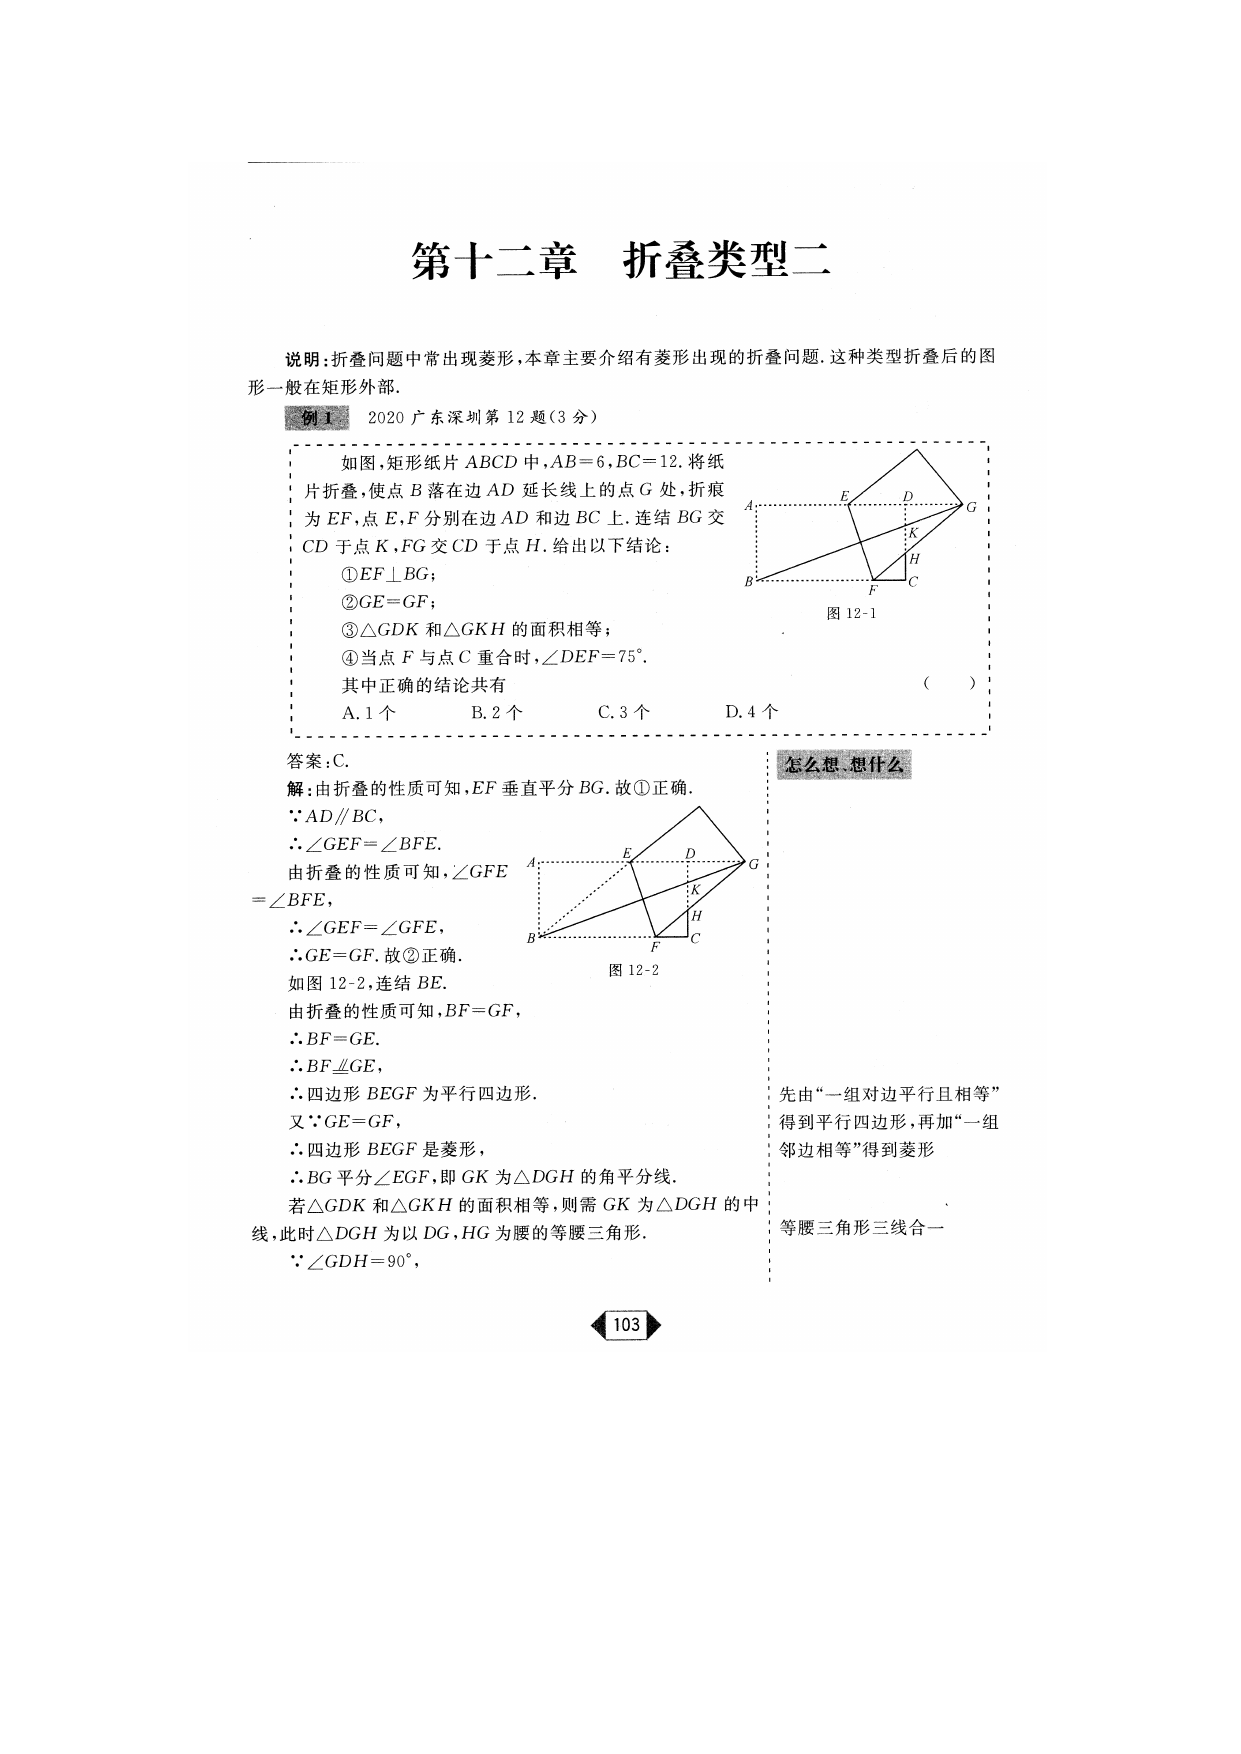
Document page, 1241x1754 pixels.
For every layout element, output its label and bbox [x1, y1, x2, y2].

picture [187, 162, 1048, 1352]
